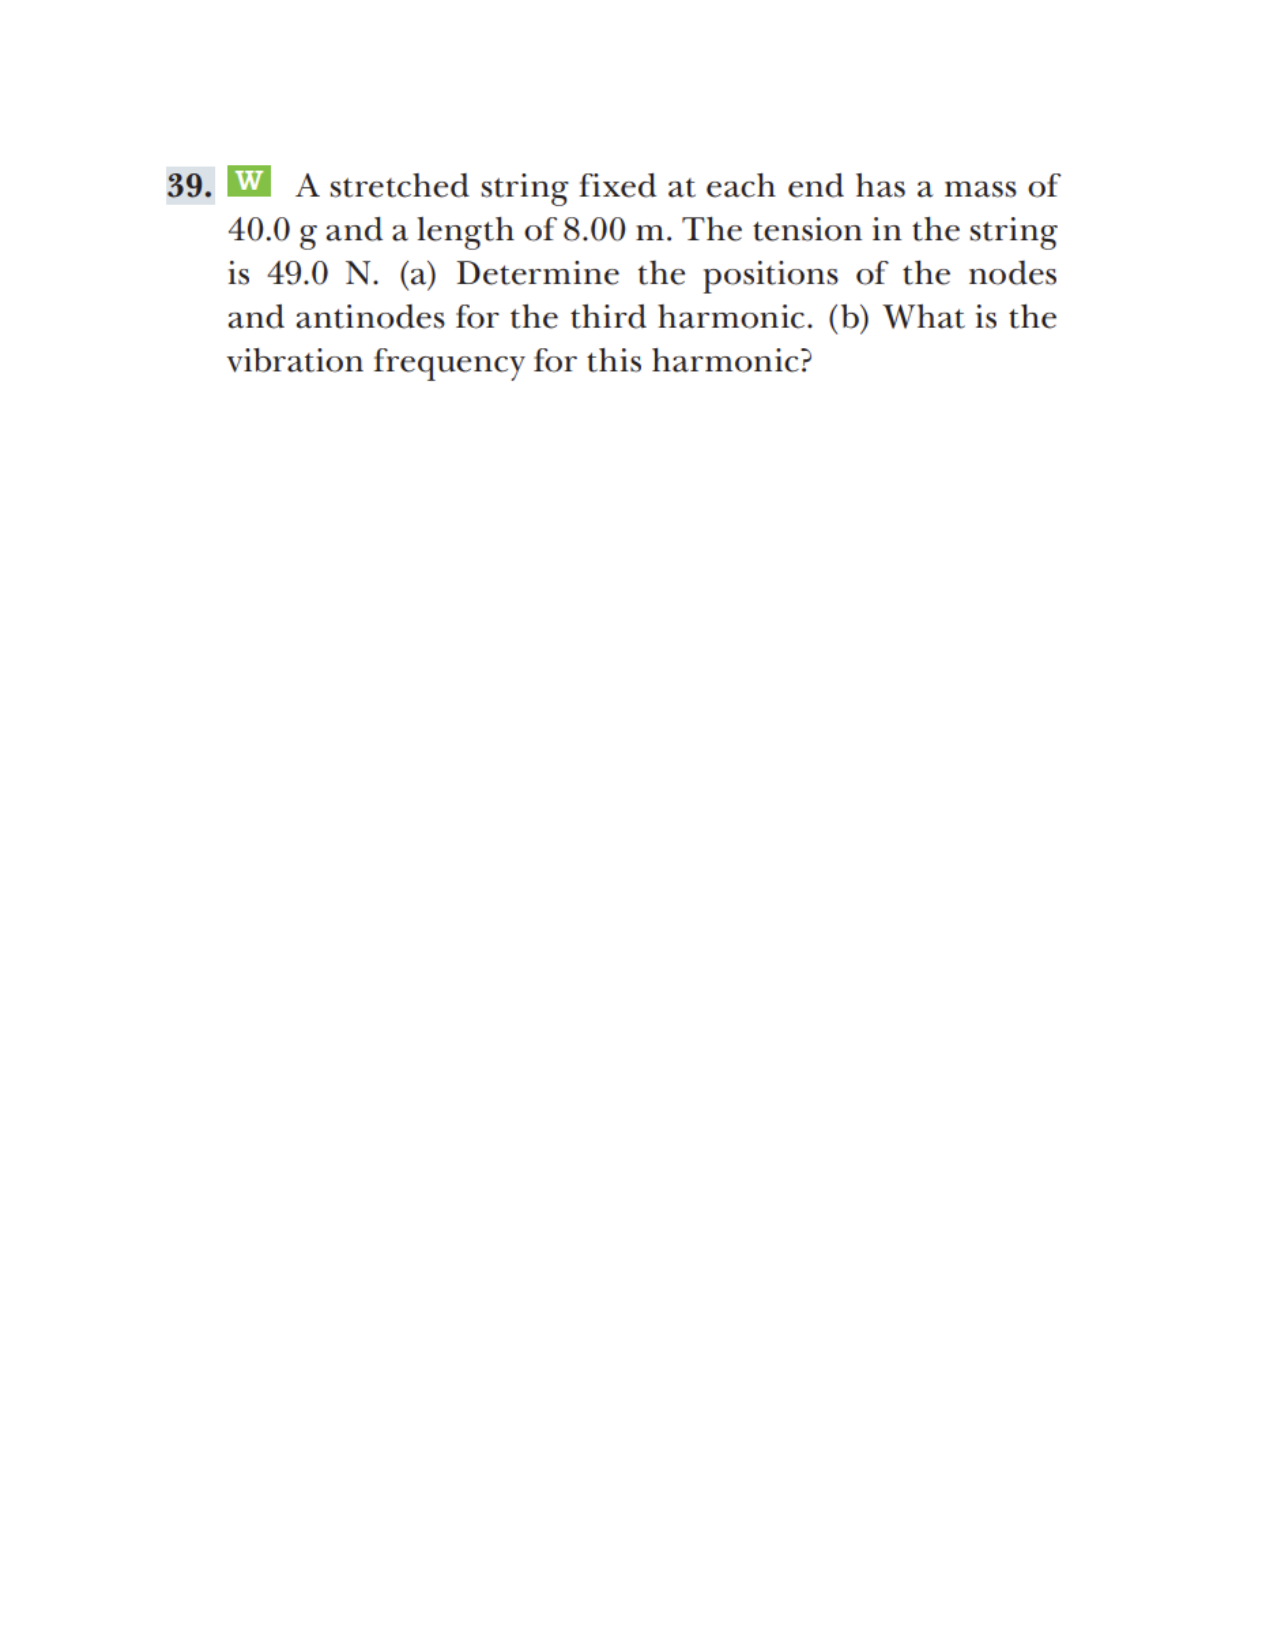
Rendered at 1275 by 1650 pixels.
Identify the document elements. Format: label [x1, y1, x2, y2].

picture [150, 150, 1125, 388]
